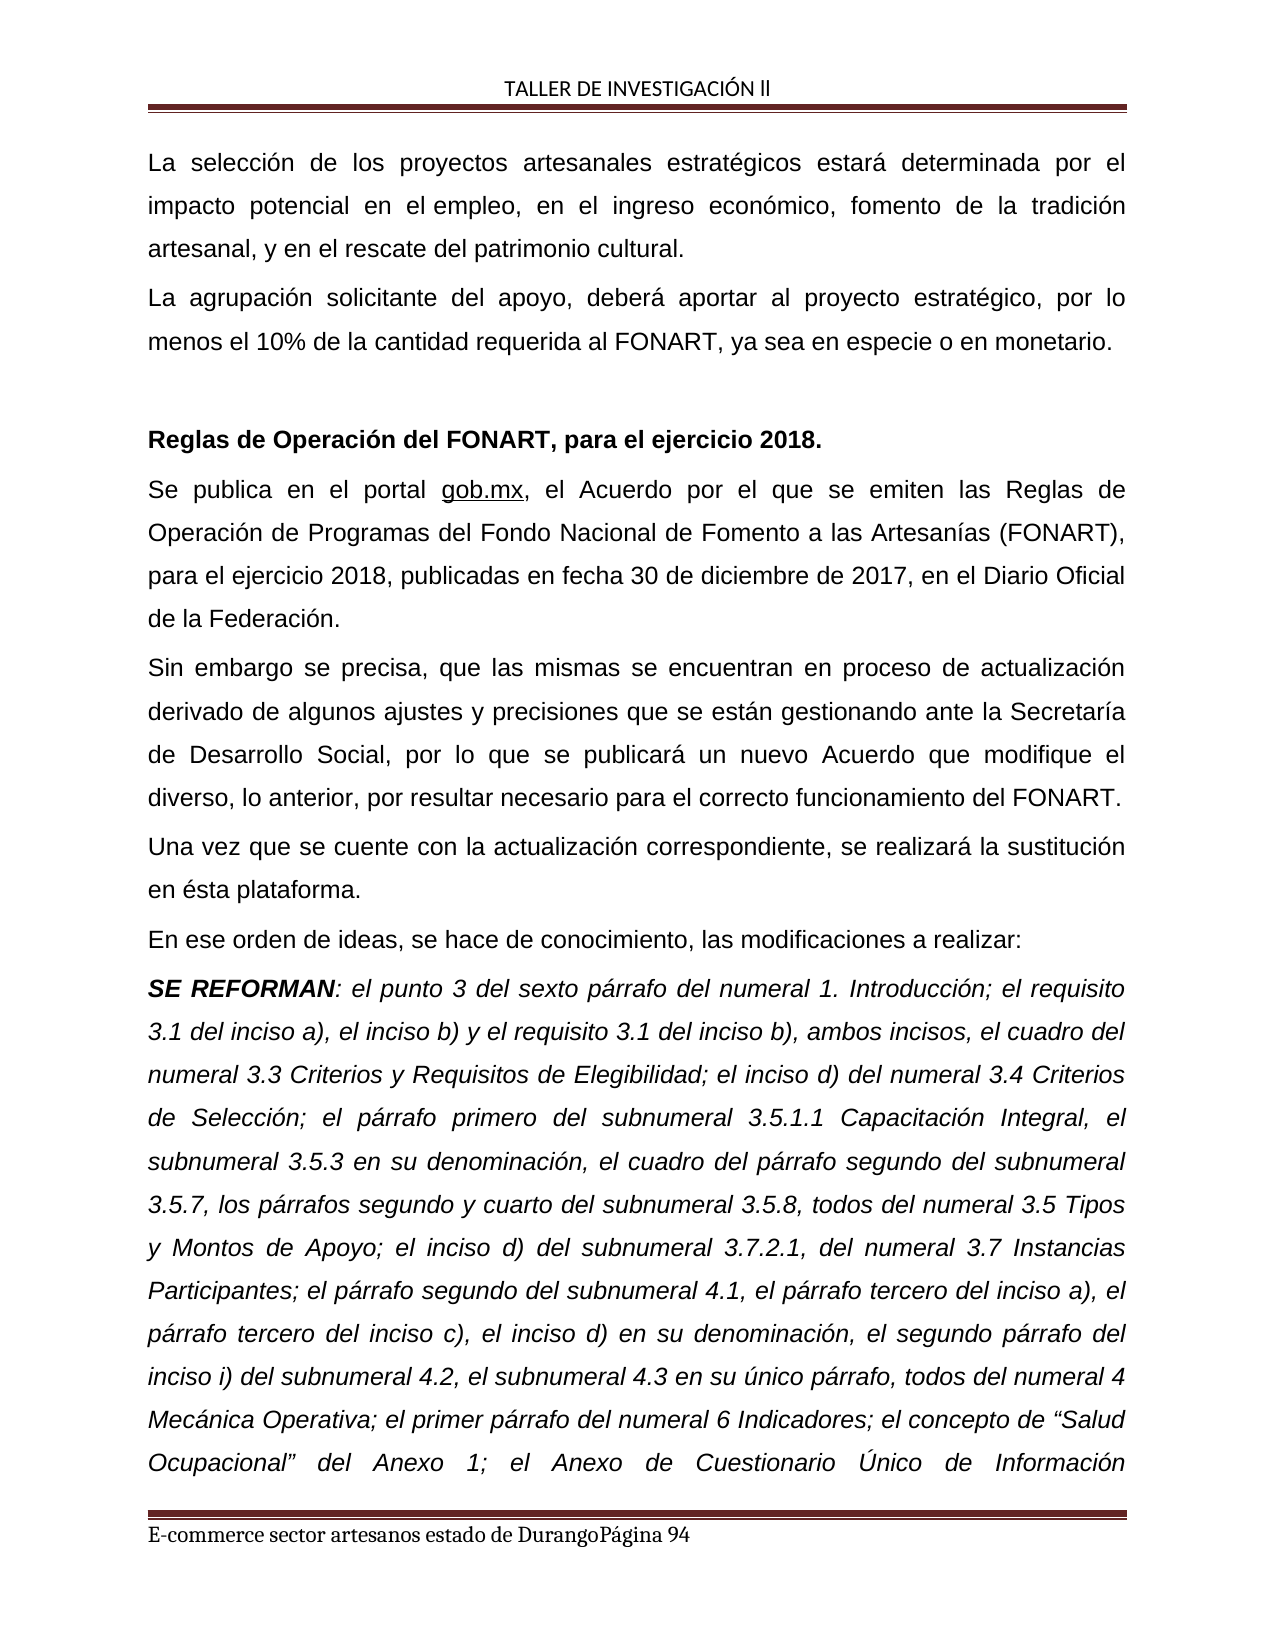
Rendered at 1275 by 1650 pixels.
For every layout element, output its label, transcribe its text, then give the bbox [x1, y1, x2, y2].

text Sin embargo se precisa, que las mismas se encuentran en proceso de actualización derivado de algunos ajustes y precisiones que se están gestionando ante la Secretaría de Desarrollo Social, por lo que se publicará un nuevo Acuerdo que modifique el diverso, lo anterior, por resultar necesario para el correcto funcionamiento del FONART. [148, 653, 1127, 811]
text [148, 974, 1127, 1477]
text La selección de los proyectos artesanales estratégicos estará determinada por el impacto potencial en el empleo, en el ingreso económico, fomento de la tradición artesanal, y en el rescate del patrimonio cultural. [148, 148, 1127, 263]
text Se publica en el portal gob.mx, el Acuerdo por el que se emiten las Reglas de Operación de Programas del Fondo Nacional de Fomento a las Artesanías (FONART), para el ejercicio 2018, publicadas en fecha 30 de diciembre de 2017, en el Diario Oficial de la Federación. [148, 474, 1127, 633]
text En ese orden de ideas, se hace de conocimiento, las modificaciones a realizar: [148, 924, 1127, 953]
text Una vez que se cuente con la actualización correspondiente, se realizará la sustitución en ésta plataforma. [148, 832, 1127, 904]
text La agrupación solicitante del apoyo, deberá aportar al proyecto estratégico, por lo menos el 10% de la cantidad requerida al FONART, ya sea en especie o en monetario. [148, 283, 1127, 355]
text Reglas de Operación del FONART, para el ejercicio 2018. [148, 425, 1127, 454]
